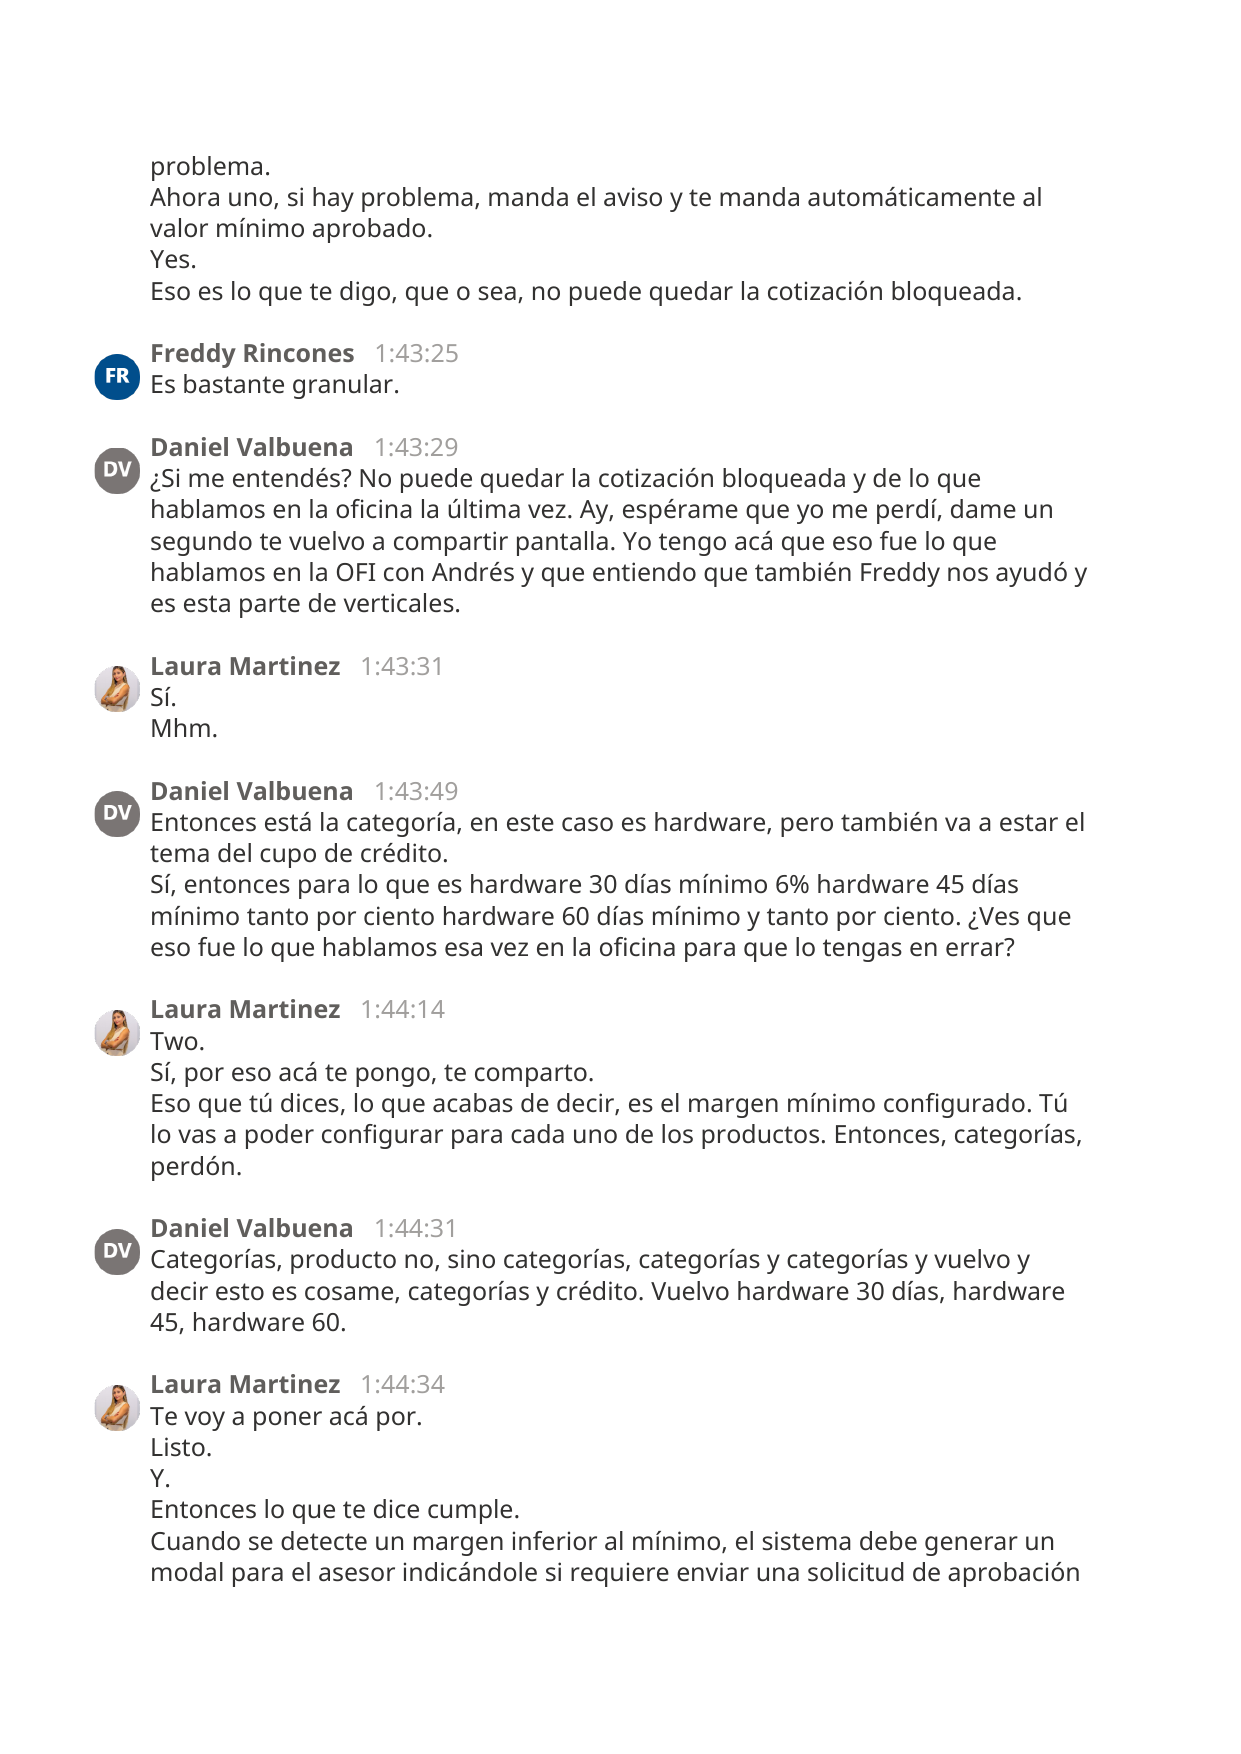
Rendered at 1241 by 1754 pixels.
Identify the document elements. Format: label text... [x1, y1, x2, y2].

text Laura Martinez 1:44:14 Two. Sí, por eso acá te pongo, te comparto. Eso que tú dices, lo que acabas de decir, es el margen mínimo configurado. Tú lo vas a poder configurar para cada uno de los productos. Entonces, categorías, perdón. [150, 962, 1090, 1181]
text Daniel Valbuena 1:43:29 ¿Si me entendés? No puede quedar la cotización bloqueada y de lo que hablamos en la oficina la última vez. Ay, espérame que yo me perdí, dame un segundo te vuelvo a compartir pantalla. Yo tengo acá que eso fue lo que hablamos en la OFI con Andrés y que entiendo que también Freddy nos ayudó y es esta parte de verticales. [150, 400, 1090, 619]
picture [94, 791, 140, 837]
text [150, 150, 1090, 306]
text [150, 1337, 1090, 1587]
text Daniel Valbuena 1:44:31 Categorías, producto no, sino categorías, categorías y categorías y vuelvo y decir esto es cosame, categorías y crédito. Vuelvo hardware 30 días, hardware 45, hardware 60. [150, 1181, 1090, 1337]
picture [94, 1385, 140, 1431]
text Daniel Valbuena 1:43:49 Entonces está la categoría, en este caso es hardware, pero también va a estar el tema del cupo de crédito. Sí, entonces para lo que es hardware 30 días mínimo 6% hardware 45 días mínimo tanto por ciento hardware 60 días mínimo y tanto por ciento. ¿Ves que eso fue lo que hablamos esa vez en la oficina para que lo tengas en errar? [150, 744, 1090, 962]
picture [94, 448, 140, 494]
picture [94, 666, 140, 712]
picture [94, 1010, 140, 1056]
picture [94, 354, 140, 400]
picture [94, 1229, 140, 1275]
text Laura Martinez 1:43:31 Sí. Mhm. [150, 619, 1090, 744]
text Freddy Rincones 1:43:25 Es bastante granular. [150, 306, 1090, 400]
